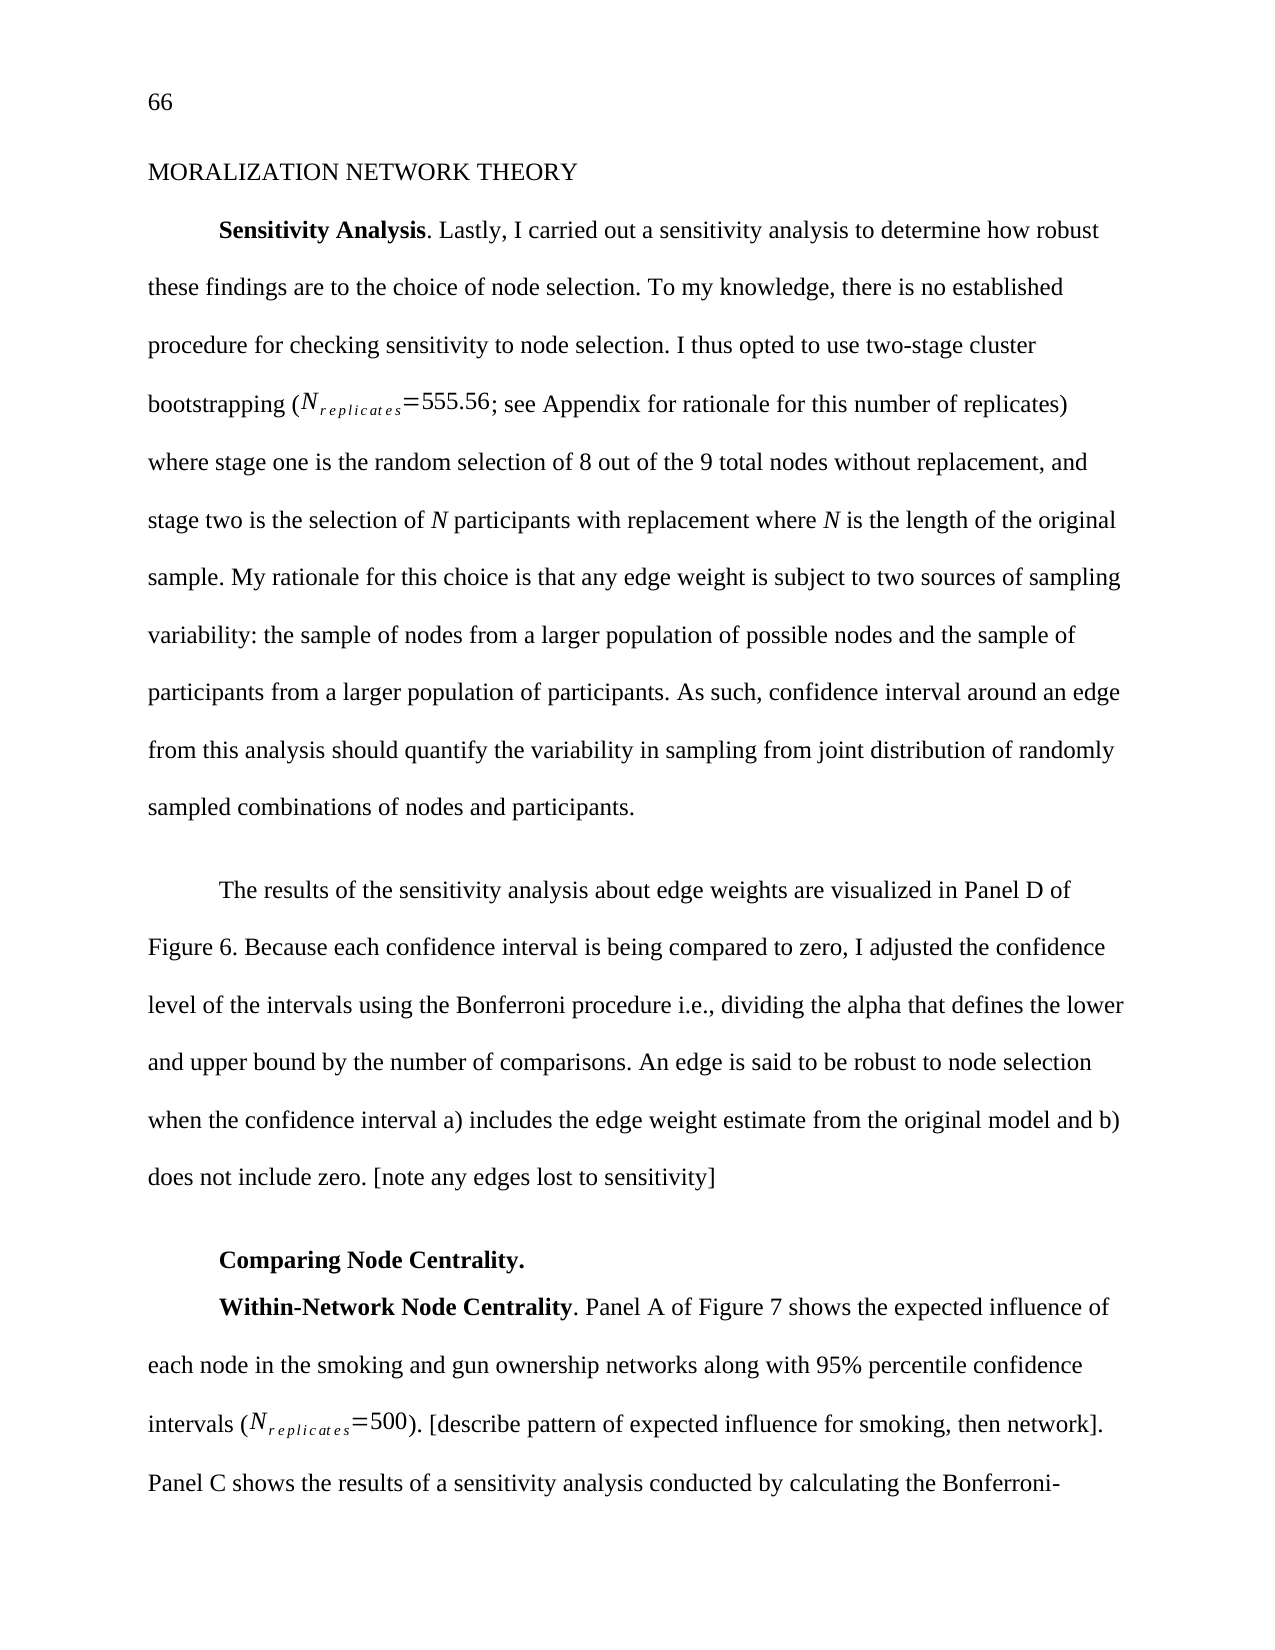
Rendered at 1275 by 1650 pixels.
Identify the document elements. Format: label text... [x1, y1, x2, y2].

text The results of the sensitivity analysis about edge weights are visualized in Panel D of Figure 6. Because each confidence interval is being compared to zero, I adjusted the confidence level of the intervals using the Bonferroni procedure i.e., dividing the alpha that defines the lower and upper bound by the number of comparisons. An edge is said to be robust to node selection when the confidence interval a) includes the edge weight estimate from the original model and b) does not include zero. [note any edges lost to sensitivity] [148, 875, 1127, 1191]
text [148, 1292, 1127, 1496]
text Sensitivity Analysis. Lastly, I carried out a sensitivity analysis to determine how robust these findings are to the choice of node selection. To my knowledge, there is no established procedure for checking sensitivity to node selection. I thus opted to use two-stage cluster bootstrapping (; see Appendix for rationale for this number of replicates) where stage one is the random selection of 8 out of the 9 total nodes without replacement, and stage two is the selection of N participants with replacement where N is the length of the original sample. My rationale for this choice is that any edge weight is subject to two sources of sampling variability: the sample of nodes from a larger population of possible nodes and the sample of participants from a larger population of participants. As such, confidence interval around an edge from this analysis should quantify the variability in sampling from joint distribution of randomly sampled combinations of nodes and participants. [148, 215, 1127, 821]
subtitle Comparing Node Centrality. [148, 1245, 1127, 1274]
